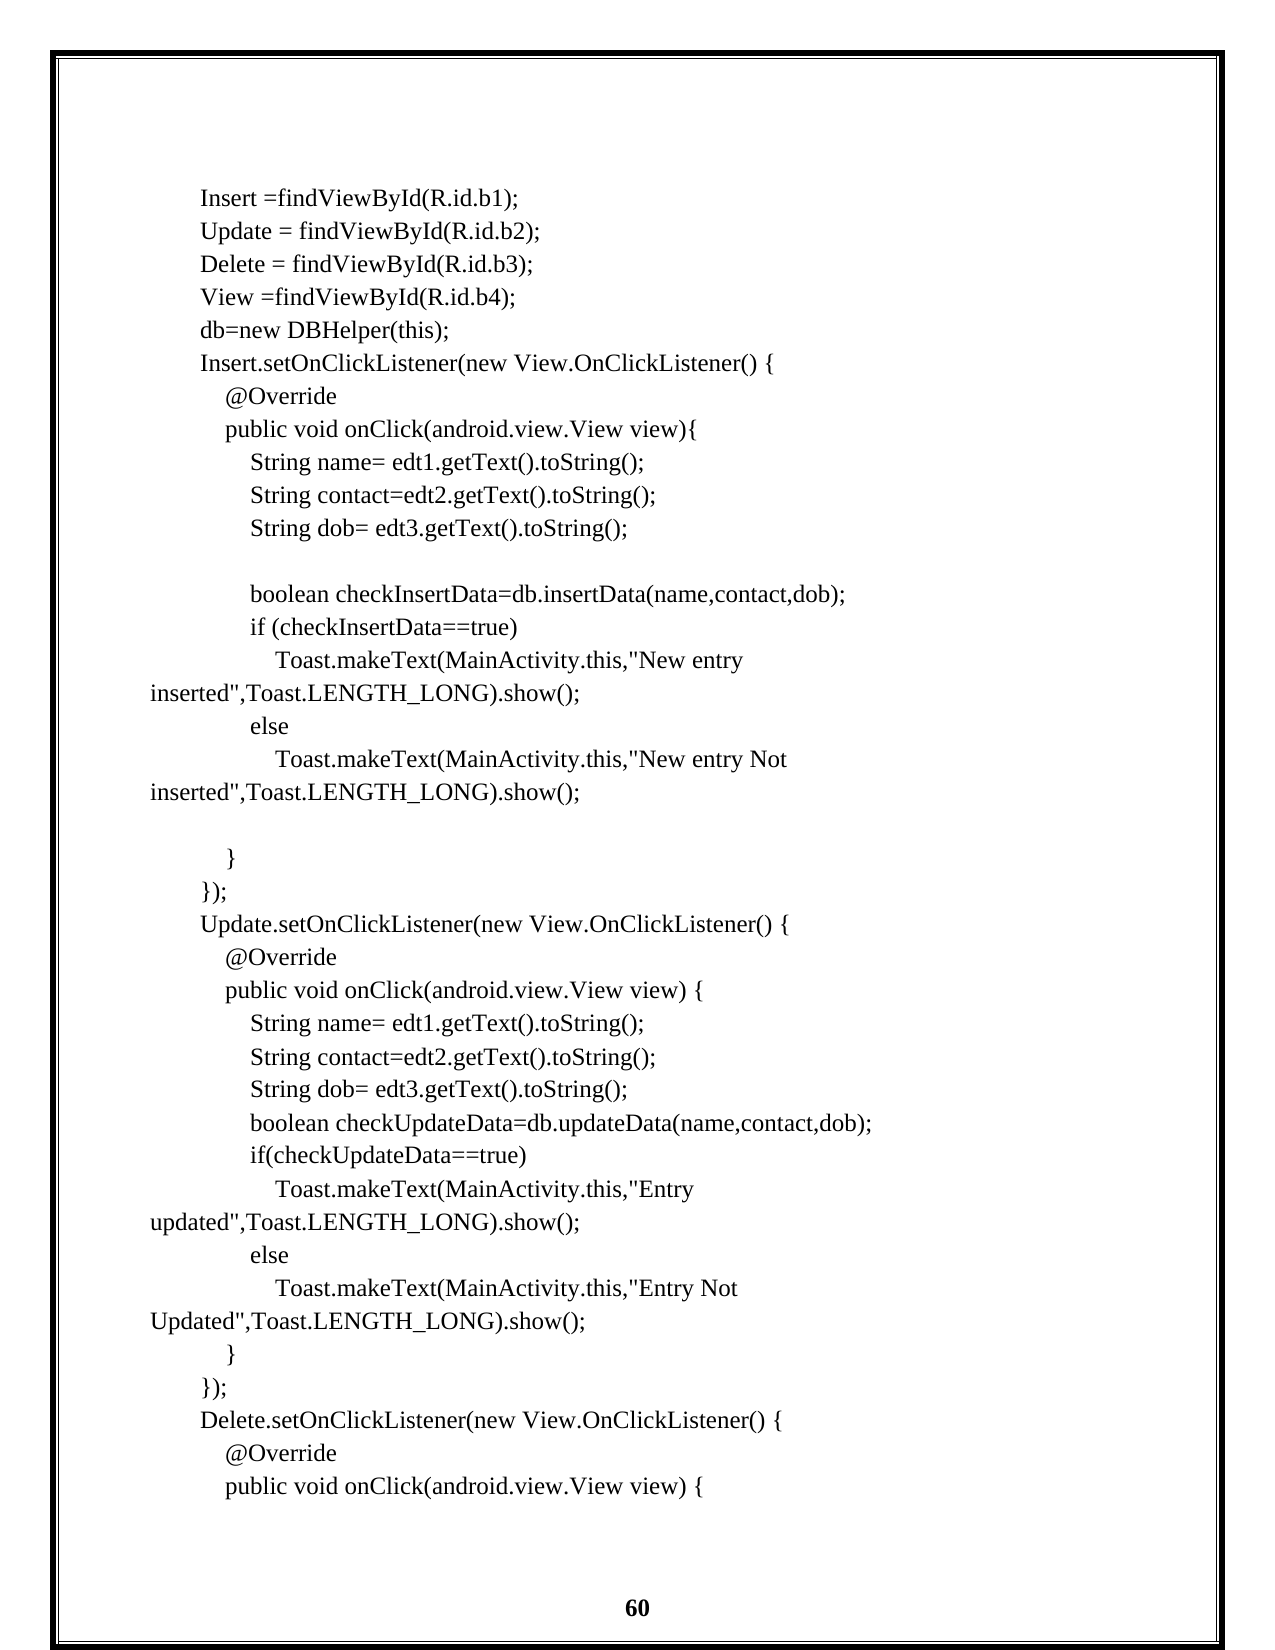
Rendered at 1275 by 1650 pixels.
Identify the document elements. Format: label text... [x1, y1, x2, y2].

text boolean checkUpdateData=db.updateData(name,contact,dob); [150, 1108, 1125, 1136]
text Insert =findViewById(R.id.b1); [150, 183, 1125, 212]
text }); [150, 1372, 1125, 1401]
text if (checkInsertData==true) [150, 612, 1125, 641]
text db=new DBHelper(this); [150, 315, 1125, 344]
text String contact=edt2.getText().toString(); [150, 480, 1125, 509]
text @Override [150, 1438, 1125, 1467]
text String dob= edt3.getText().toString(); [150, 513, 1125, 542]
text else [150, 711, 1125, 740]
text public void onClick(android.view.View view){ [150, 414, 1125, 443]
text else [150, 1240, 1125, 1268]
text Delete.setOnClickListener(new View.OnClickListener() { [150, 1405, 1125, 1433]
text String dob= edt3.getText().toString(); [150, 1074, 1125, 1103]
text boolean checkInsertData=db.insertData(name,contact,dob); [150, 579, 1125, 608]
text Toast.makeText(MainActivity.this,"New entry inserted",Toast.LENGTH_LONG).show(); [150, 645, 1125, 707]
text public void onClick(android.view.View view) { [150, 1471, 1125, 1499]
text String contact=edt2.getText().toString(); [150, 1042, 1125, 1070]
text if(checkUpdateData==true) [150, 1141, 1125, 1169]
text Insert.setOnClickListener(new View.OnClickListener() { [150, 348, 1125, 377]
text View =findViewById(R.id.b4); [150, 282, 1125, 311]
text } [150, 843, 1125, 872]
text Update = findViewById(R.id.b2); [150, 216, 1125, 245]
text String name= edt1.getText().toString(); [150, 447, 1125, 476]
text } [150, 1339, 1125, 1367]
text @Override [150, 942, 1125, 971]
text Delete = findViewById(R.id.b3); [150, 249, 1125, 278]
text String name= edt1.getText().toString(); [150, 1008, 1125, 1037]
text @Override [150, 381, 1125, 410]
text public void onClick(android.view.View view) { [150, 976, 1125, 1004]
text Toast.makeText(MainActivity.this,"Entry Not Updated",Toast.LENGTH_LONG).show(); [150, 1273, 1125, 1334]
text Toast.makeText(MainActivity.this,"Entry updated",Toast.LENGTH_LONG).show(); [150, 1174, 1125, 1235]
text Update.setOnClickListener(new View.OnClickListener() { [150, 909, 1125, 938]
text Toast.makeText(MainActivity.this,"New entry Not inserted",Toast.LENGTH_LONG).show(); [150, 744, 1125, 806]
text }); [150, 876, 1125, 905]
